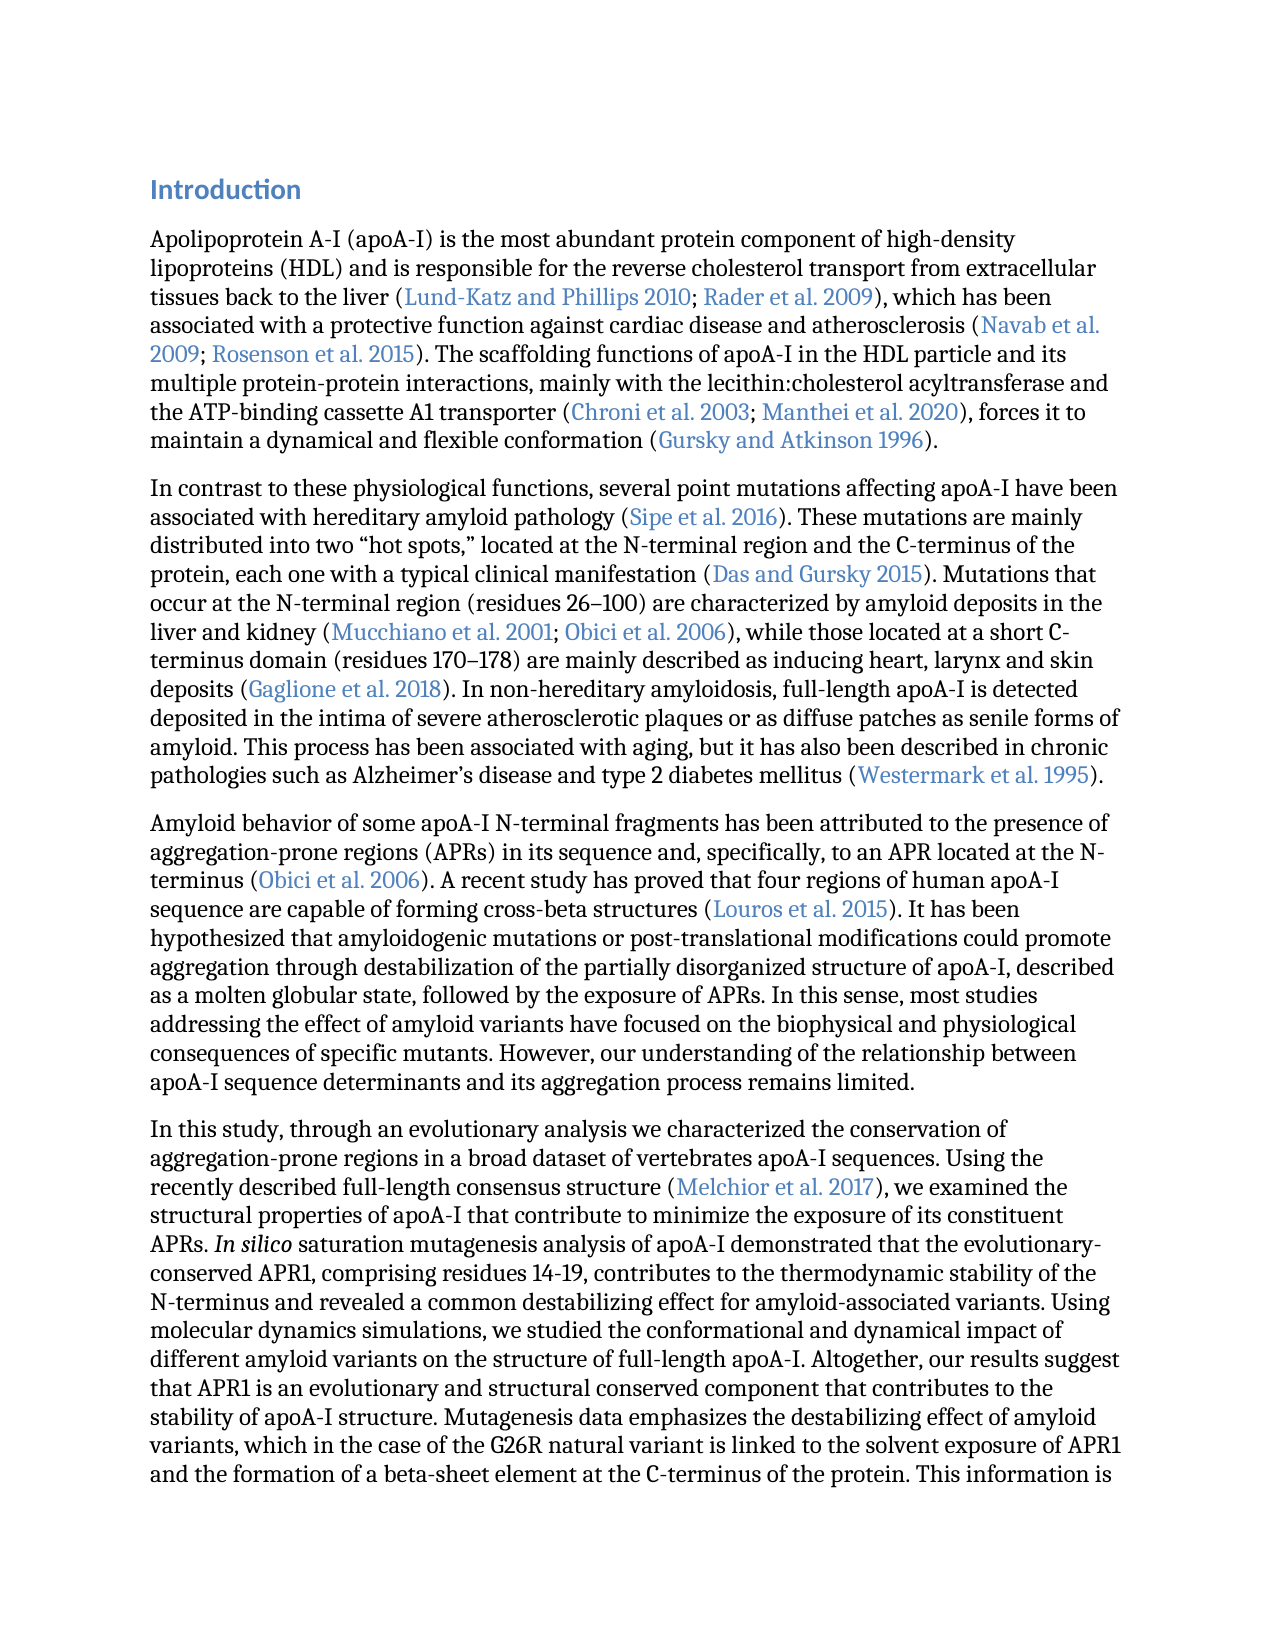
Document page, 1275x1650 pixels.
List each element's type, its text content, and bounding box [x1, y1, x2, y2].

subtitle Introduction [150, 171, 1125, 206]
text In contrast to these physiological functions, several point mutations affecting apoA-I have been associated with hereditary amyloid pathology (Sipe et al. 2016). These mutations are mainly distributed into two “hot spots,” located at the N-terminal region and the C-terminus of the protein, each one with a typical clinical manifestation (Das and Gursky 2015). Mutations that occur at the N-terminal region (residues 26–100) are characterized by amyloid deposits in the liver and kidney (Mucchiano et al. 2001; Obici et al. 2006), while those located at a short C-terminus domain (residues 170–178) are mainly described as inducing heart, larynx and skin deposits (Gaglione et al. 2018). In non-hereditary amyloidosis, full-length apoA-I is detected deposited in the intima of severe atherosclerotic plaques or as diffuse patches as senile forms of amyloid. This process has been associated with aging, but it has also been described in chronic pathologies such as Alzheimer’s disease and type 2 diabetes mellitus (Westermark et al. 1995). [150, 474, 1125, 790]
text Apolipoprotein A-I (apoA-I) is the most abundant protein component of high-density lipoproteins (HDL) and is responsible for the reverse cholesterol transport from extracellular tissues back to the liver (Lund-Katz and Phillips 2010; Rader et al. 2009), which has been associated with a protective function against cardiac disease and atherosclerosis (Navab et al. 2009; Rosenson et al. 2015). The scaffolding functions of apoA-I in the HDL particle and its multiple protein-protein interactions, mainly with the lecithin:cholesterol acyltransferase and the ATP-binding cassette A1 transporter (Chroni et al. 2003; Manthei et al. 2020), forces it to maintain a dynamical and flexible conformation (Gursky and Atkinson 1996). [150, 225, 1125, 455]
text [150, 1115, 1125, 1489]
text Amyloid behavior of some apoA-I N-terminal fragments has been attributed to the presence of aggregation-prone regions (APRs) in its sequence and, specifically, to an APR located at the N-terminus (Obici et al. 2006). A recent study has proved that four regions of human apoA-I sequence are capable of forming cross-beta structures (Louros et al. 2015). It has been hypothesized that amyloidogenic mutations or post-translational modifications could promote aggregation through destabilization of the partially disorganized structure of apoA-I, described as a molten globular state, followed by the exposure of APRs. In this sense, most studies addressing the effect of amyloid variants have focused on the biophysical and physiological consequences of specific mutants. However, our understanding of the relationship between apoA-I sequence determinants and its aggregation process remains limited. [150, 809, 1125, 1096]
